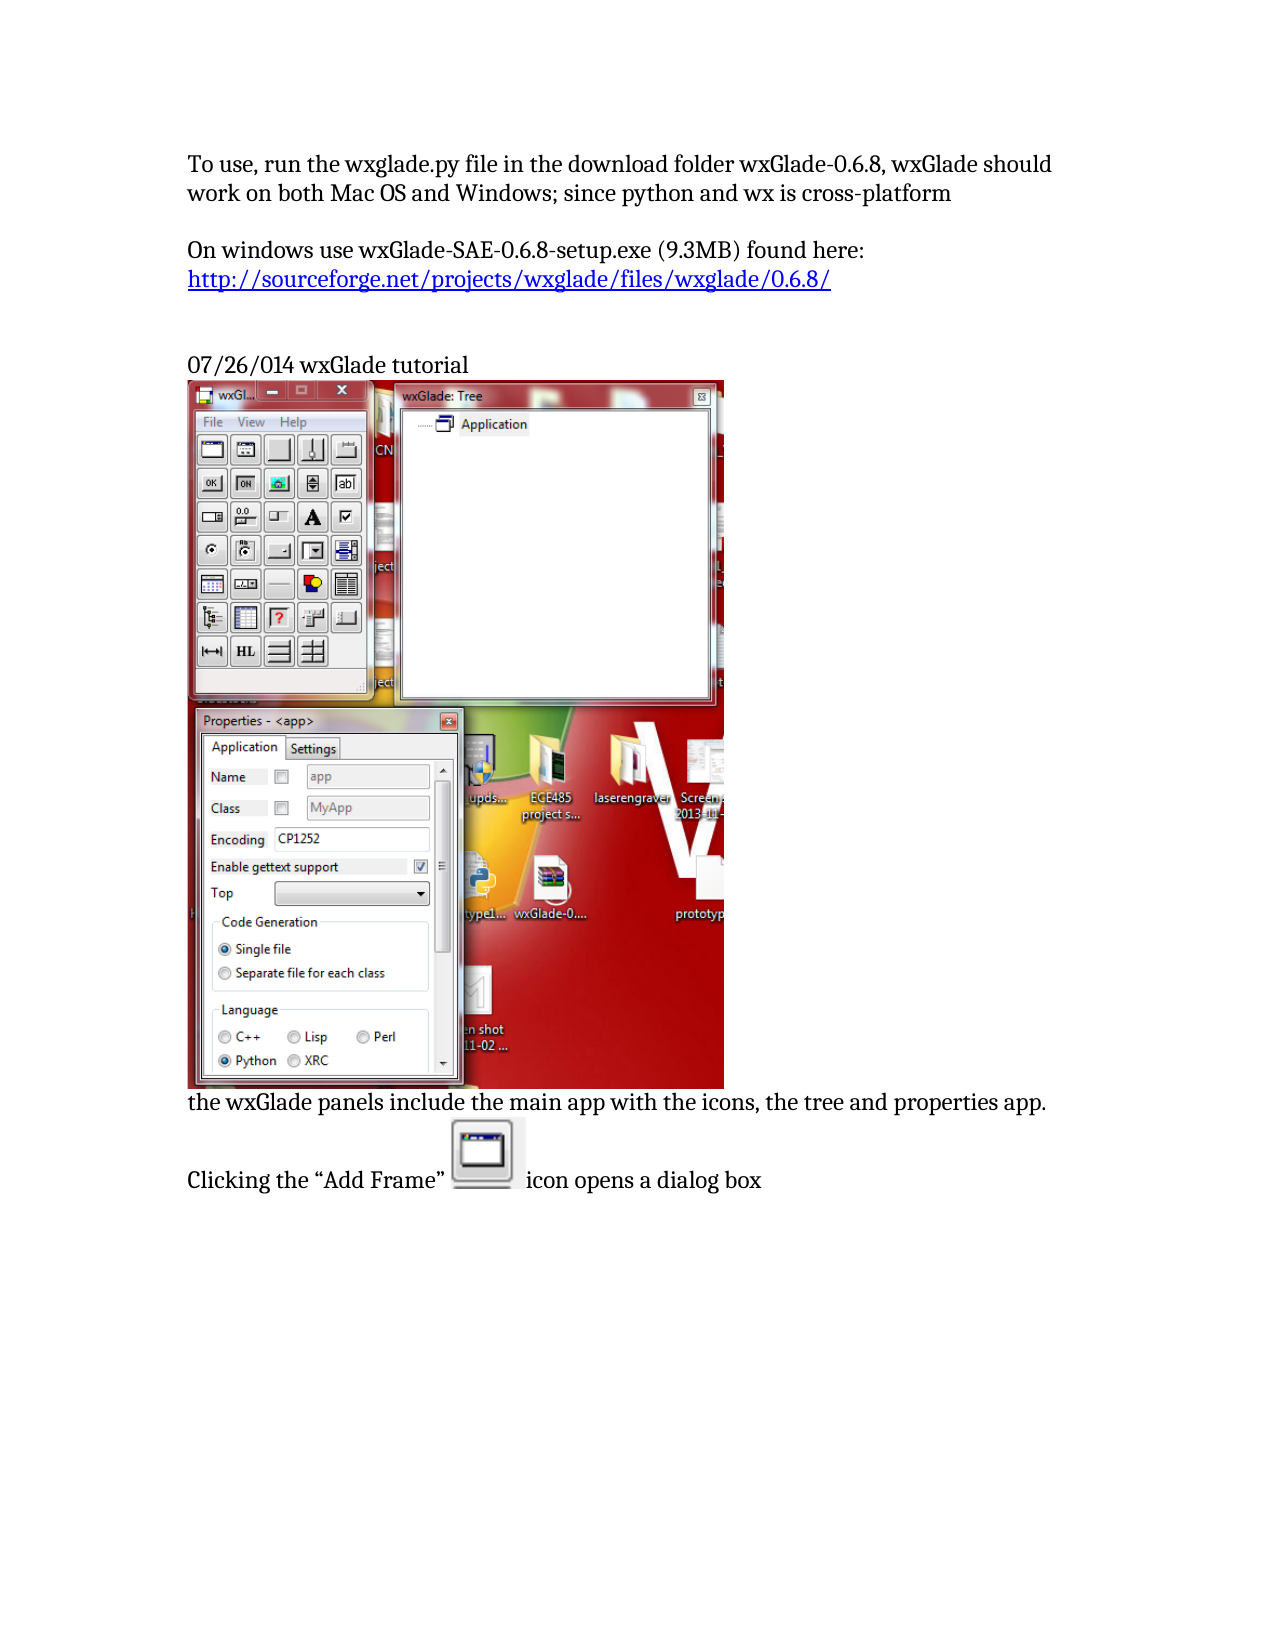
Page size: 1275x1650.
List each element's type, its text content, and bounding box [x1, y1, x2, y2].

text Clicking the “Add Frame” icon opens a dialog box [187, 1117, 1087, 1195]
text On windows use wxGlade-SAE-0.6.8-setup.exe (9.3MB) found here: [187, 236, 1087, 265]
picture [187, 380, 724, 1089]
text To use, run the wxglade.py file in the download folder wxGlade-0.6.8, wxGlade should work on both Mac OS and Windows; since python and wx is cross-platform [187, 150, 1087, 207]
picture [450, 1117, 526, 1189]
text 07/26/014 wxGlade tutorial [187, 351, 1087, 380]
text the wxGlade panels include the main app with the icons, the tree and properties app. [187, 1088, 1087, 1117]
text http://sourceforge.net/projects/wxglade/files/wxglade/0.6.8/ [187, 265, 1087, 294]
